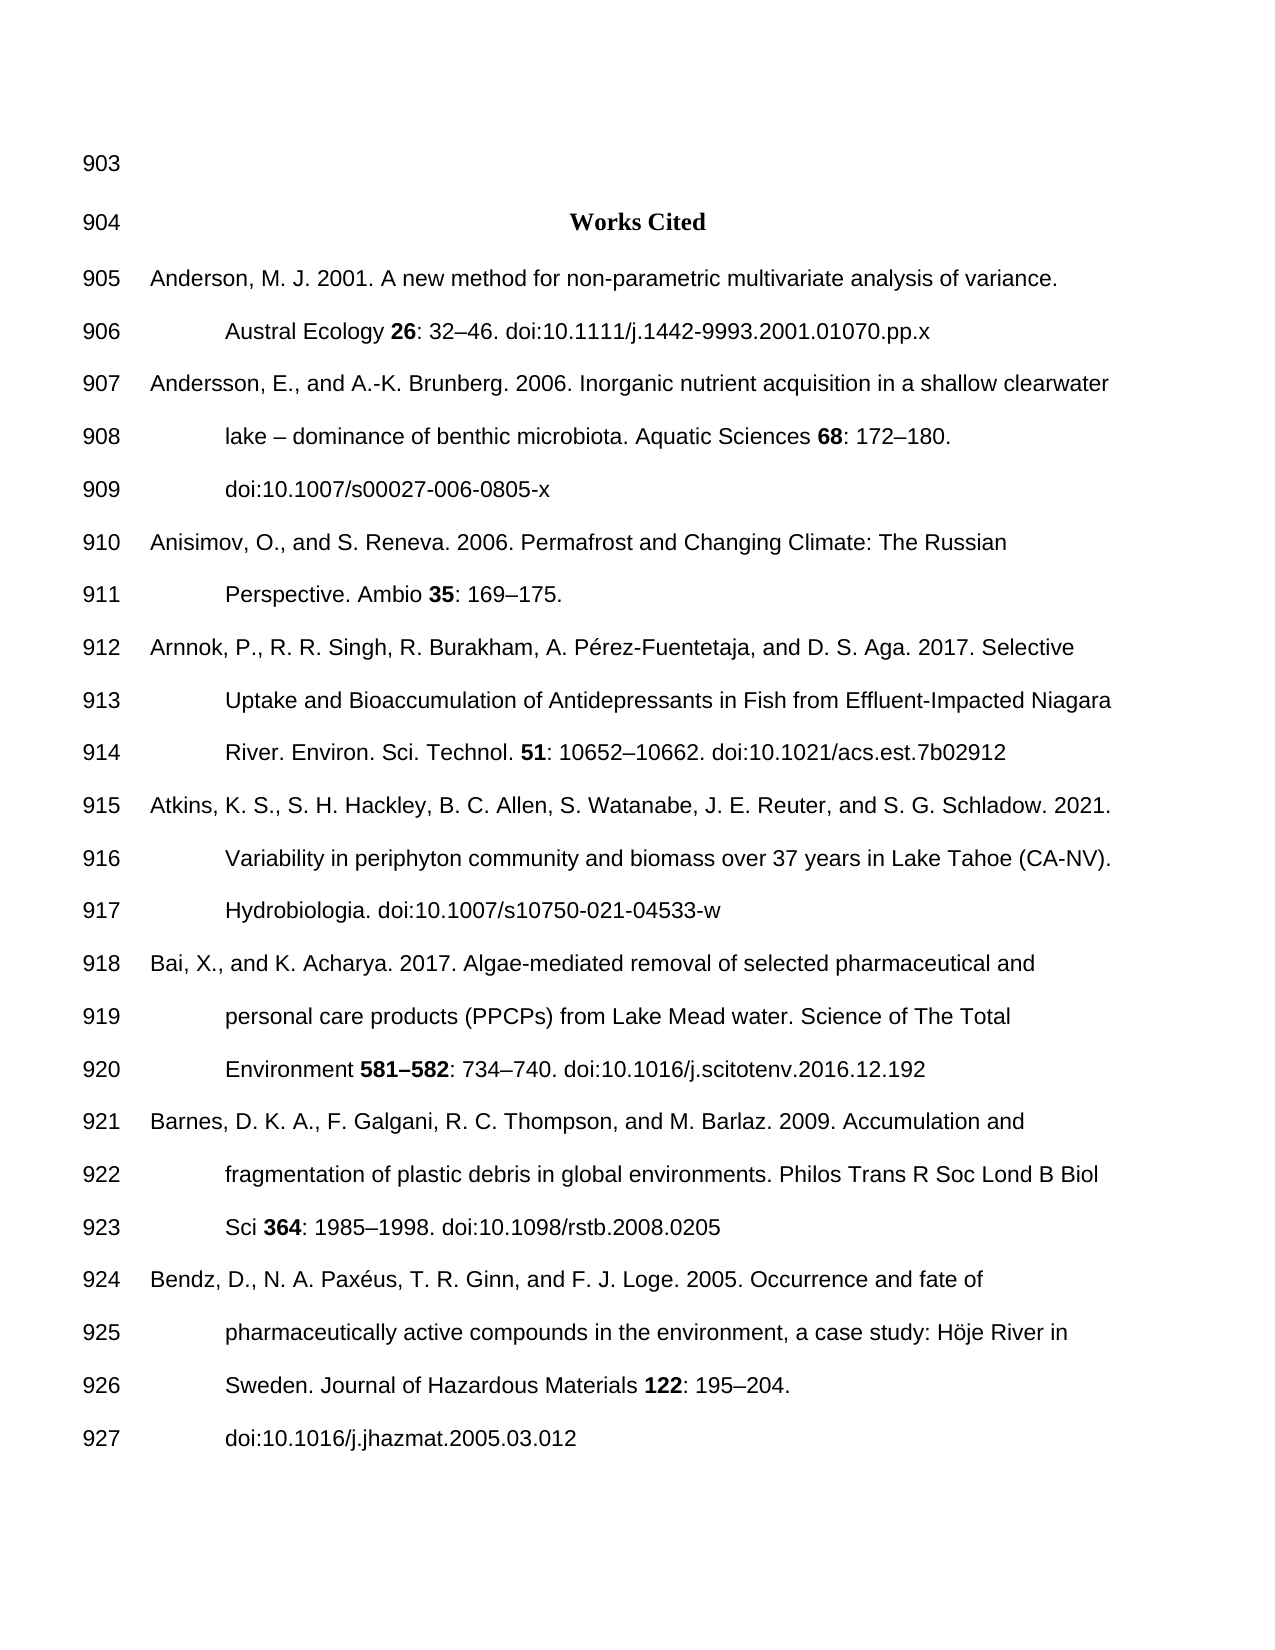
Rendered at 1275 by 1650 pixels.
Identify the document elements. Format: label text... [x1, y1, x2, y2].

text Andersson, E., and A.-K. Brunberg. 2006. Inorganic nutrient acquisition in a shallow clearwater lake – dominance of benthic microbiota. Aquatic Sciences 68: 172–180. doi:10.1007/s00027-006-0805-x [150, 370, 1125, 502]
text Atkins, K. S., S. H. Hackley, B. C. Allen, S. Watanabe, J. E. Reuter, and S. G. Schladow. 2021. Variability in periphyton community and biomass over 37 years in Lake Tahoe (CA-NV). Hydrobiologia. doi:10.1007/s10750-021-04533-w [150, 792, 1125, 924]
text Bai, X., and K. Acharya. 2017. Algae-mediated removal of selected pharmaceutical and personal care products (PPCPs) from Lake Mead water. Science of The Total Environment 581–582: 734–740. doi:10.1016/j.scitotenv.2016.12.192 [150, 950, 1125, 1082]
text Barnes, D. K. A., F. Galgani, R. C. Thompson, and M. Barlaz. 2009. Accumulation and fragmentation of plastic debris in global environments. Philos Trans R Soc Lond B Biol Sci 364: 1985–1998. doi:10.1098/rstb.2008.0205 [150, 1108, 1125, 1240]
text Anisimov, O., and S. Reneva. 2006. Permafrost and Changing Climate: The Russian Perspective. Ambio 35: 169–175. [150, 528, 1125, 608]
text Works Cited [150, 207, 1125, 236]
text Arnnok, P., R. R. Singh, R. Burakham, A. Pérez-Fuentetaja, and D. S. Aga. 2017. Selective Uptake and Bioaccumulation of Antidepressants in Fish from Effluent-Impacted Niagara River. Environ. Sci. Technol. 51: 10652–10662. doi:10.1021/acs.est.7b02912 [150, 634, 1125, 766]
text Bendz, D., N. A. Paxéus, T. R. Ginn, and F. J. Loge. 2005. Occurrence and fate of pharmaceutically active compounds in the environment, a case study: Höje River in Sweden. Journal of Hazardous Materials 122: 195–204. doi:10.1016/j.jhazmat.2005.03.012 [150, 1266, 1125, 1451]
text Anderson, M. J. 2001. A new method for non-parametric multivariate analysis of variance. Austral Ecology 26: 32–46. doi:10.1111/j.1442-9993.2001.01070.pp.x [150, 265, 1125, 344]
